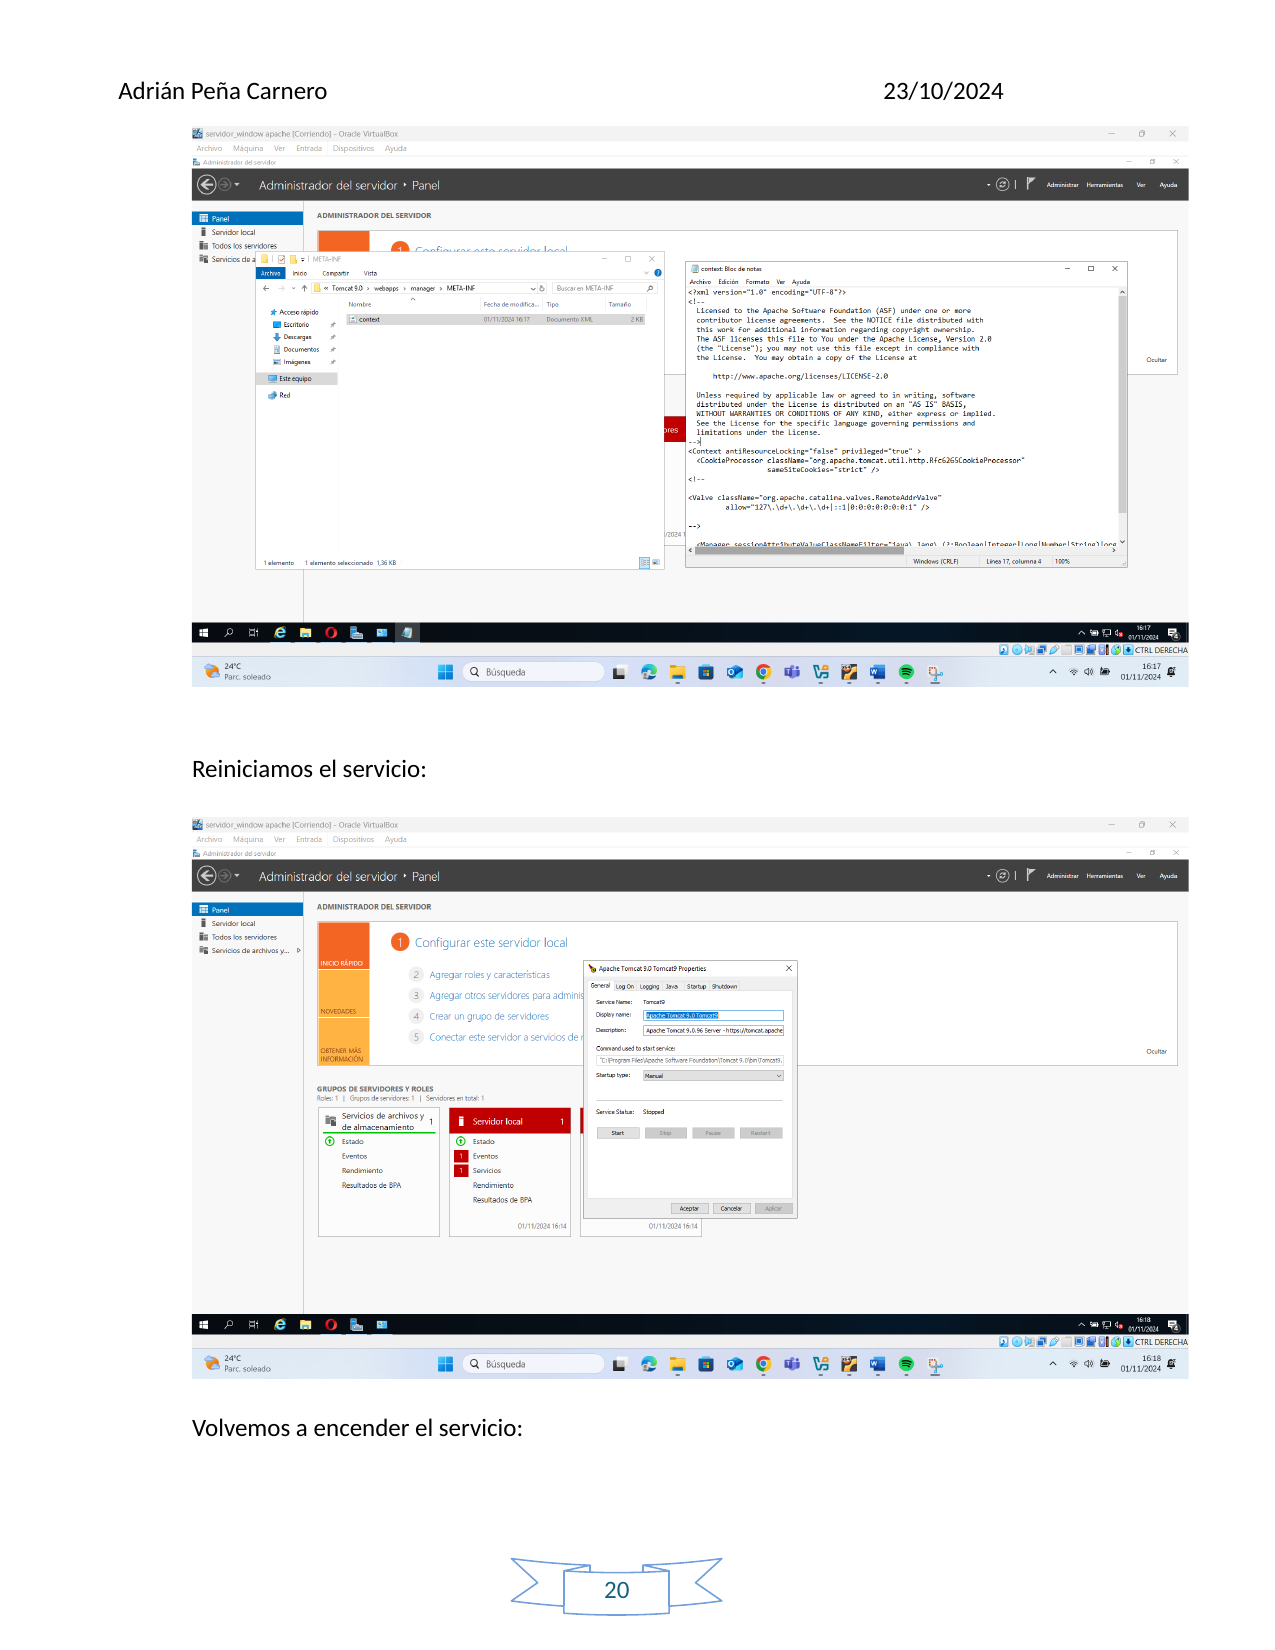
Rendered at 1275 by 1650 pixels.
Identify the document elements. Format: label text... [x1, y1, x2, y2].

picture [191, 126, 1189, 687]
text Volvemos a encender el servicio: [192, 1412, 1115, 1443]
picture [191, 817, 1189, 1379]
text Reiniciamos el servicio: [192, 753, 1115, 784]
